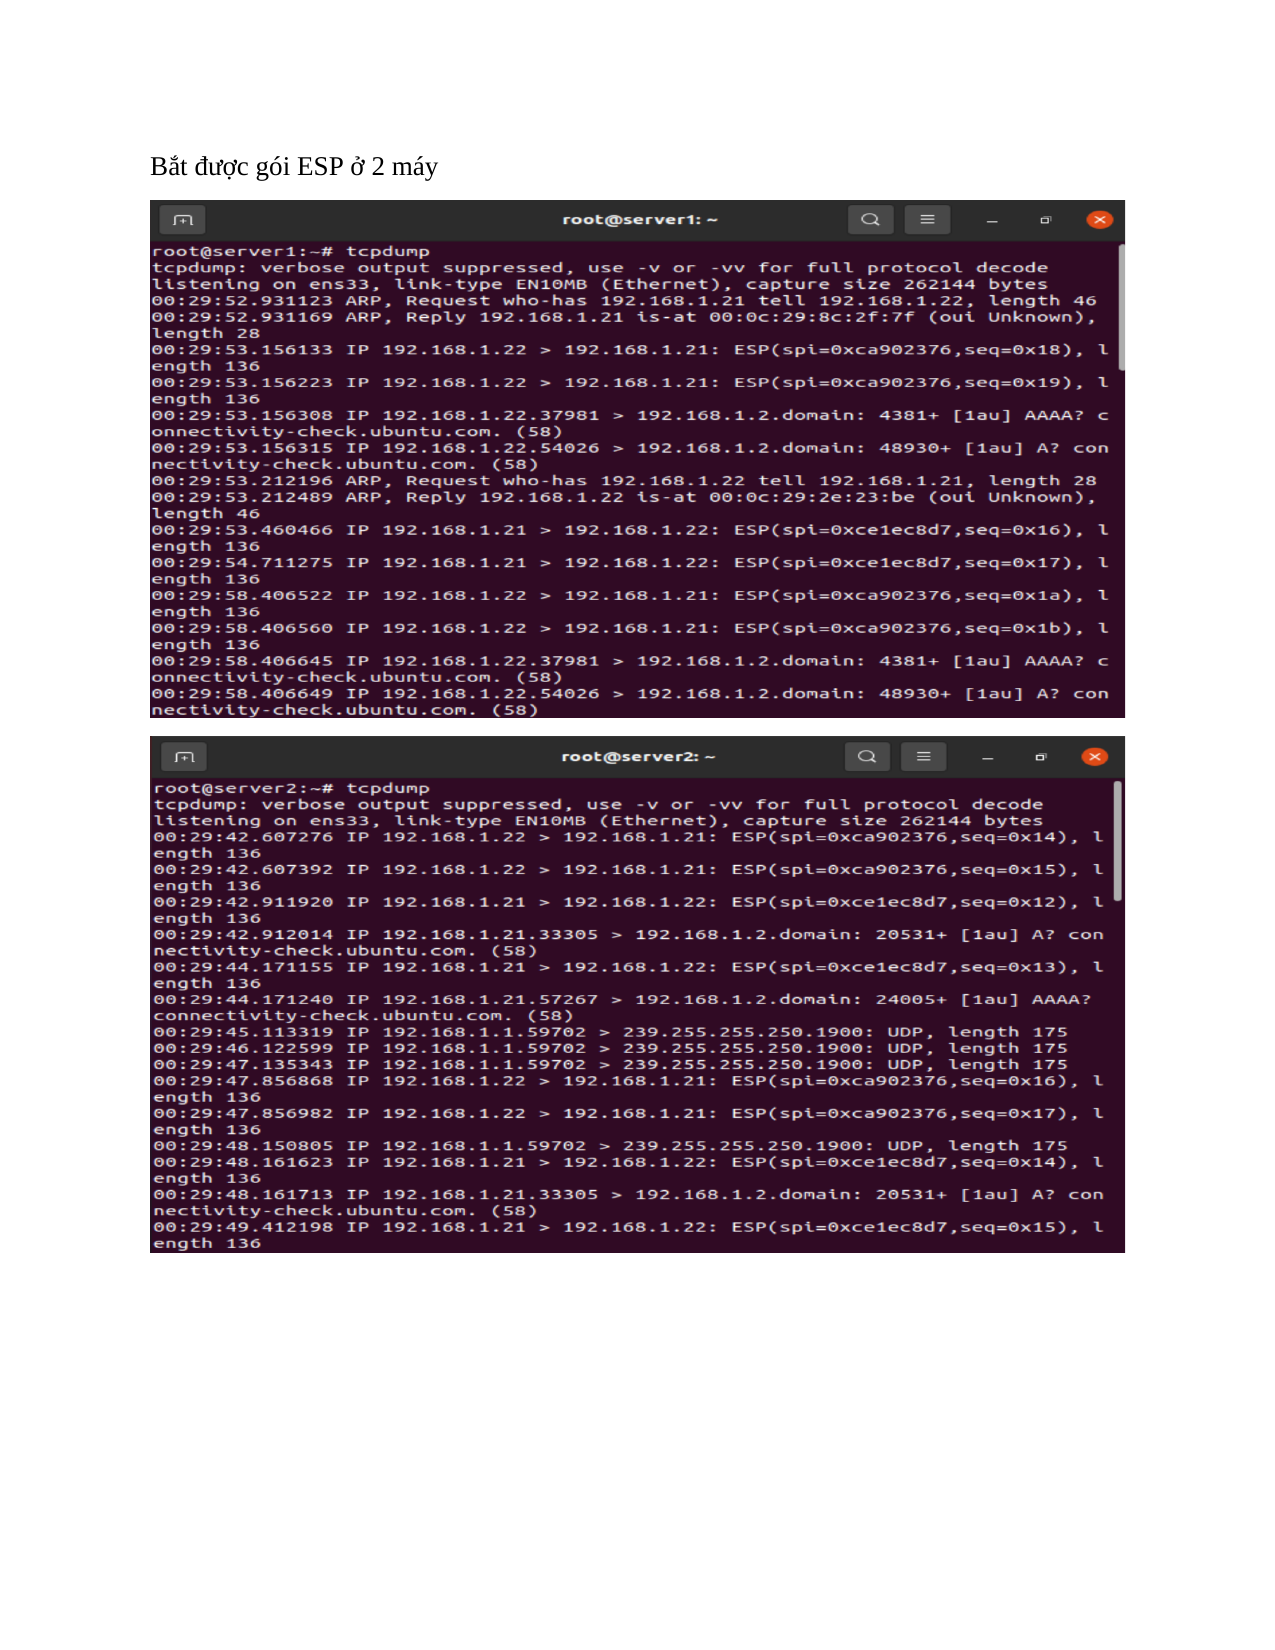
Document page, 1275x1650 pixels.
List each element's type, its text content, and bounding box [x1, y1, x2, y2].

picture [150, 200, 1125, 718]
text Bắt được gói ESP ở 2 máy [150, 150, 1125, 181]
picture [150, 736, 1125, 1253]
